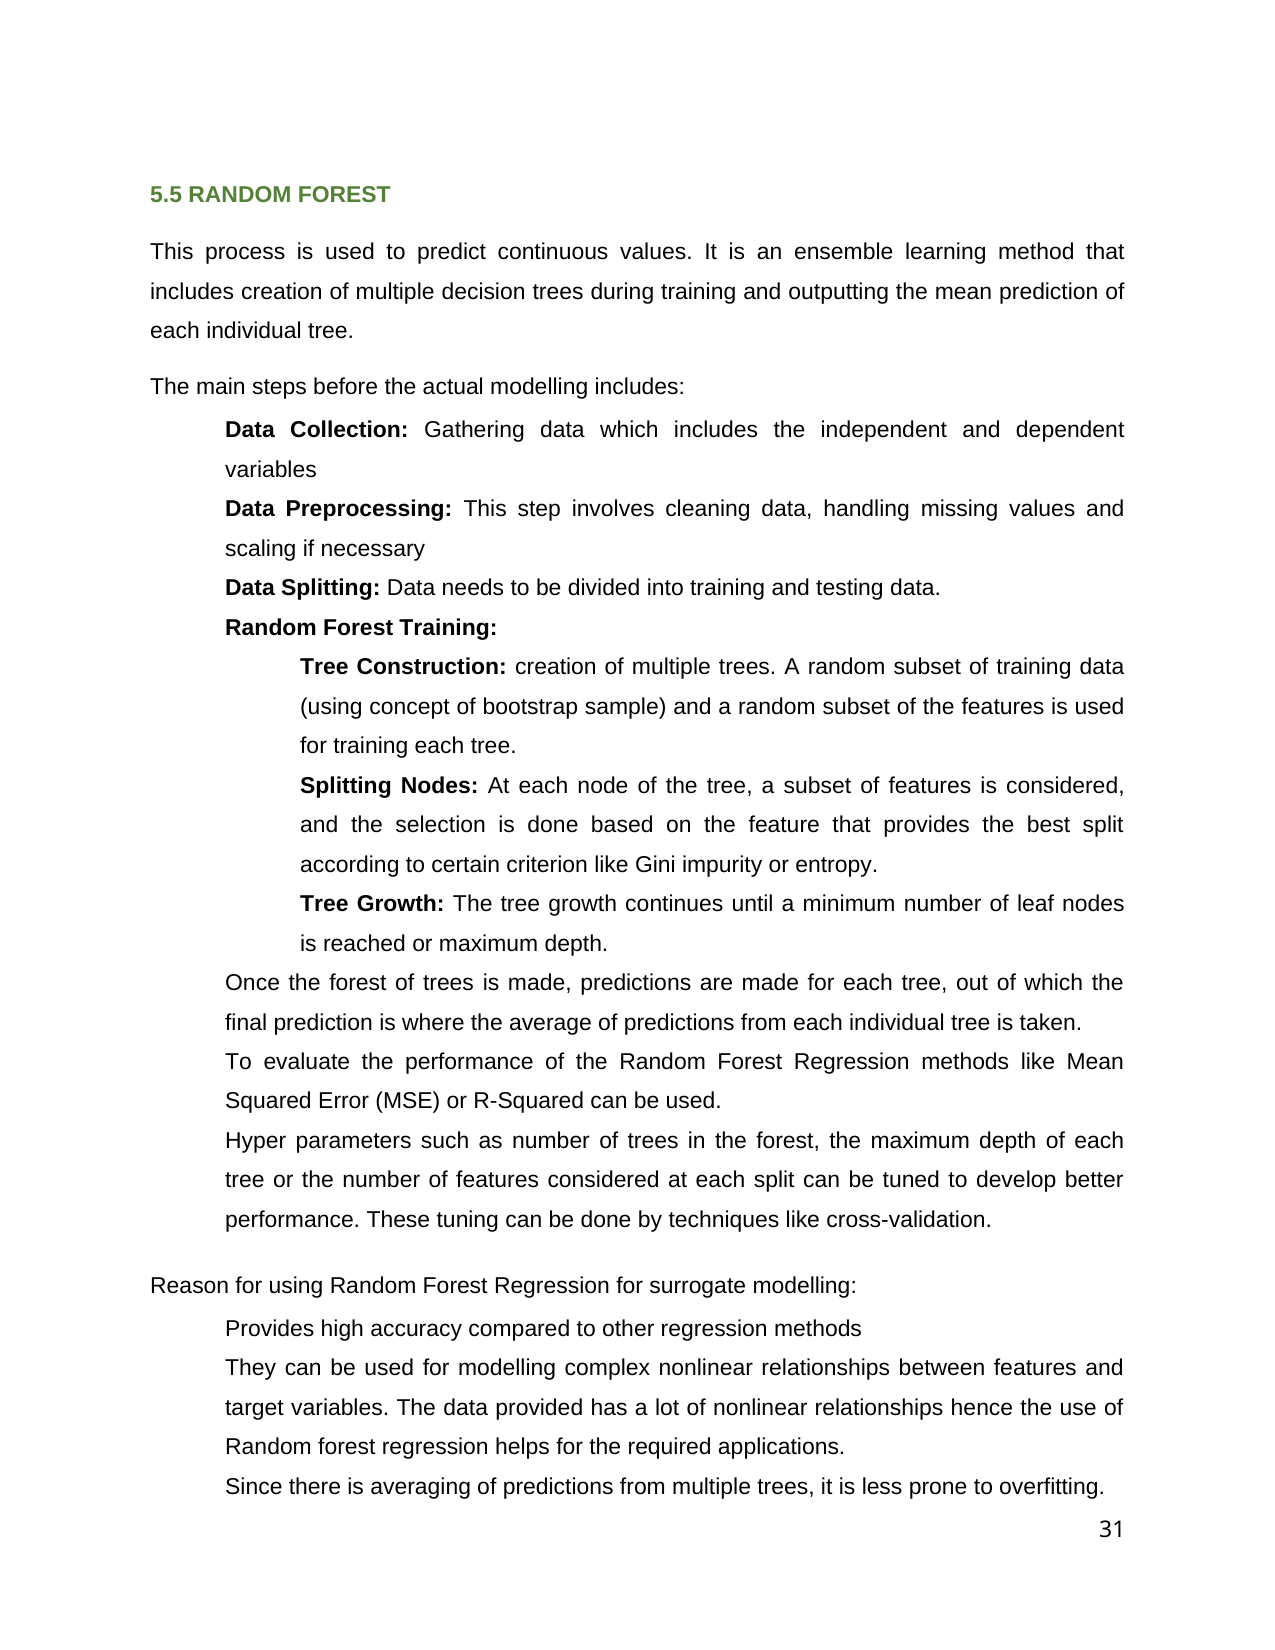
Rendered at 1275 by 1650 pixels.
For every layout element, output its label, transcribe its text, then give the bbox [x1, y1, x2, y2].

text They can be used for modelling complex nonlinear relationships between features and target variables. The data provided has a lot of nonlinear relationships hence the use of Random forest regression helps for the required applications. [225, 1354, 1125, 1459]
list Tree Construction: creation of multiple trees. A random subset of training data (using concept of bootstrap sample) and a random subset of the features is used for training each tree. [300, 653, 1125, 758]
text This process is used to predict continuous values. It is an ensemble learning method that includes creation of multiple decision trees during training and outputting the mean prediction of each individual tree. [150, 238, 1125, 343]
list Hyper parameters such as number of trees in the forest, the maximum depth of each tree or the number of features considered at each split can be tuned to develop better performance. These tuning can be done by techniques like cross-validation. [225, 1127, 1125, 1232]
text Provides high accuracy compared to other regression methods [225, 1315, 1125, 1341]
text The main steps before the actual modelling includes: [150, 373, 1125, 399]
text Data Preprocessing: This step involves cleaning data, handling missing values and scaling if necessary [225, 495, 1125, 561]
text Data Collection: Gathering data which includes the independent and dependent variables [225, 416, 1125, 482]
list Tree Growth: The tree growth continues until a minimum number of leaf nodes is reached or maximum depth. [300, 890, 1125, 956]
list Splitting Nodes: At each node of the tree, a subset of features is considered, and the selection is done based on the feature that provides the best split according to certain criterion like Gini impurity or entropy. [300, 772, 1125, 877]
list Once the forest of trees is made, predictions are made for each tree, out of which the final prediction is where the average of predictions from each individual tree is taken. [225, 969, 1125, 1035]
subtitle 5.5 RANDOM FOREST [150, 181, 1125, 207]
text Data Splitting: Data needs to be divided into training and testing data. [225, 574, 1125, 601]
text Random Forest Training: [225, 614, 1125, 640]
list To evaluate the performance of the Random Forest Regression methods like Mean Squared Error (MSE) or R-Squared can be used. [225, 1048, 1125, 1114]
text Since there is averaging of predictions from multiple trees, it is less prone to overfitting. [225, 1473, 1125, 1499]
text Reason for using Random Forest Regression for surrogate modelling: [150, 1272, 1125, 1298]
